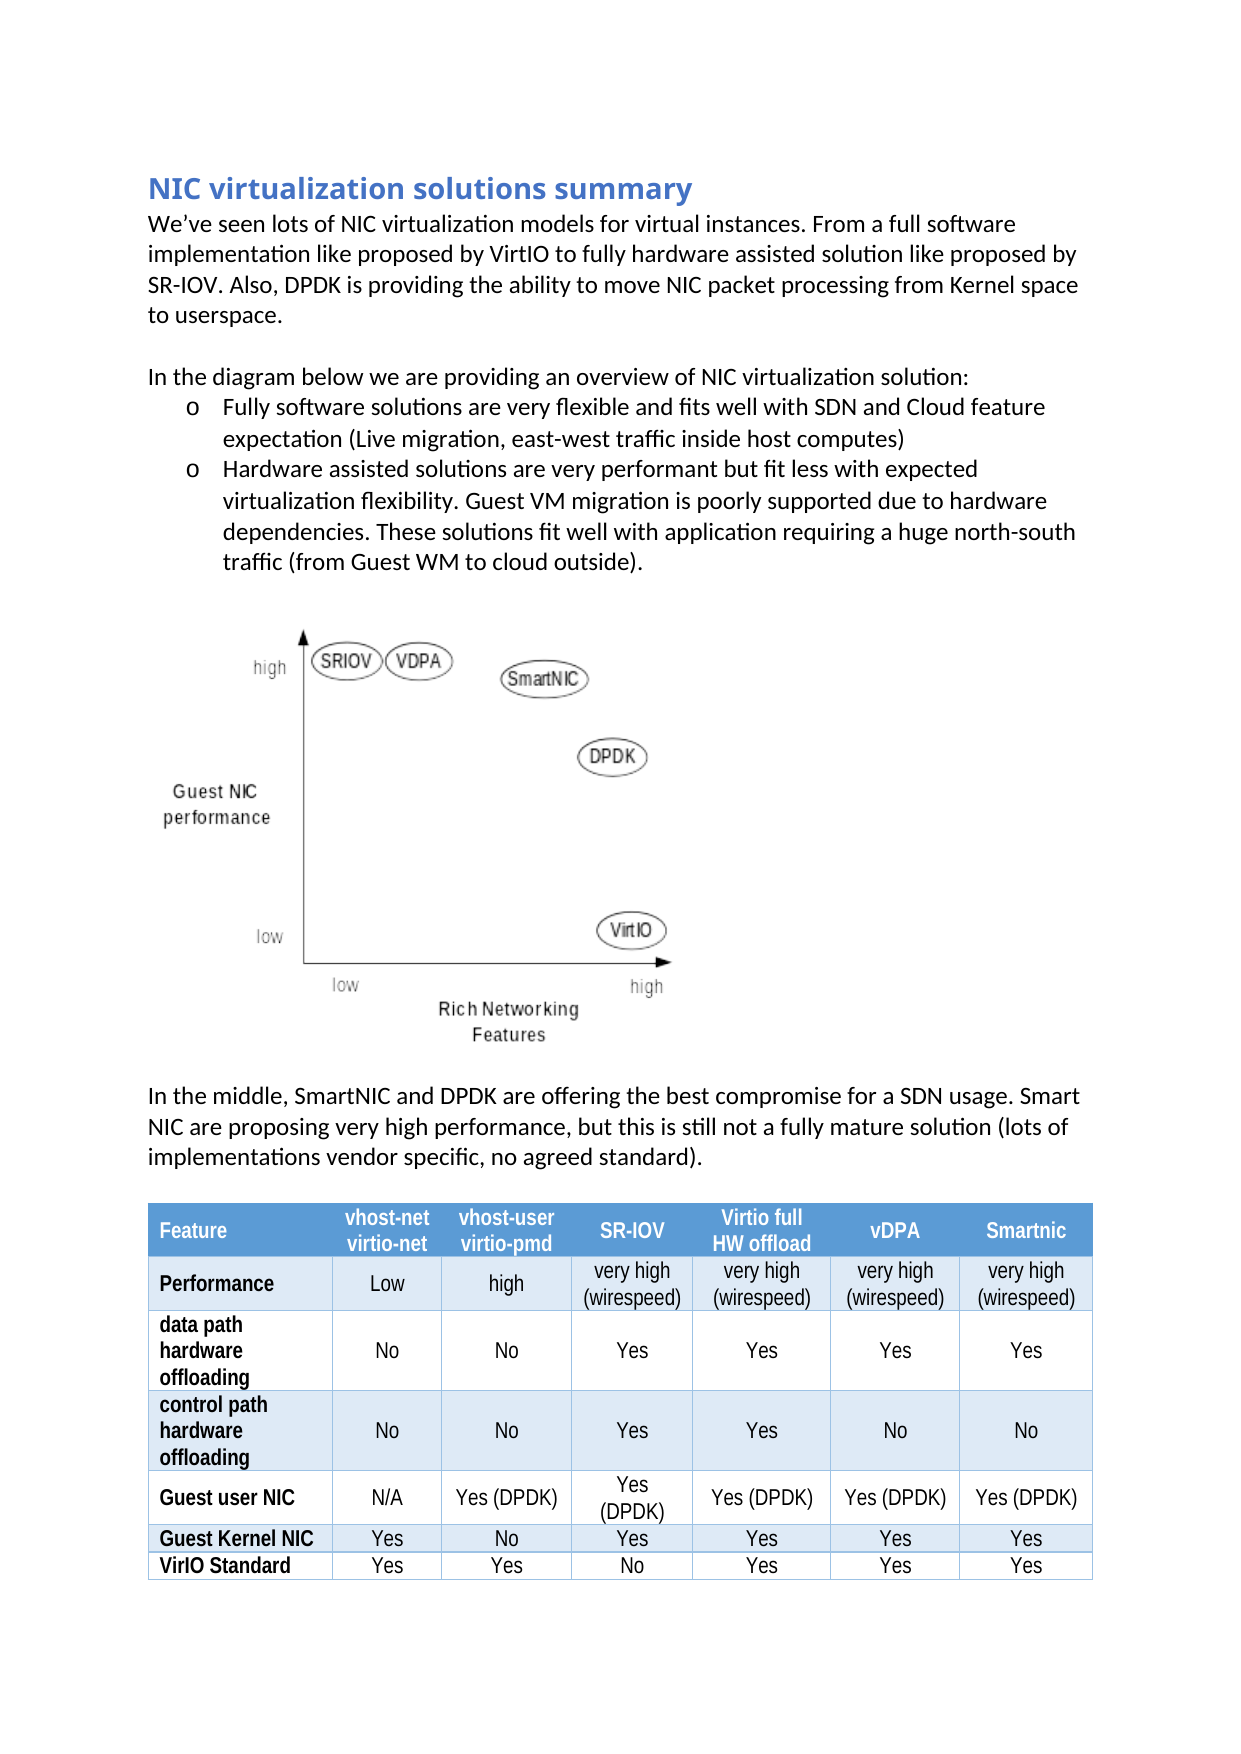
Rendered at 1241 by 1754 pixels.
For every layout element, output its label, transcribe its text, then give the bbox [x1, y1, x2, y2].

subtitle NIC virtualization solutions summary [148, 168, 1093, 208]
table_cell very high (wirespeed) [831, 1257, 959, 1310]
text In the middle, SmartNIC and DPDK are offering the best compromise for a SDN usage. Smart NIC are proposing very high performance, but this is still not a fully mature solution (lots of implementations vendor specific, no agreed standard). [148, 1080, 1093, 1172]
table_cell very high (wirespeed) [693, 1257, 830, 1310]
table_cell Performance [149, 1257, 332, 1310]
table_cell Yes [572, 1391, 692, 1470]
table_cell Yes [572, 1311, 692, 1390]
table_cell Yes (DPDK) [572, 1471, 692, 1524]
table_cell control path hardware offloading [149, 1391, 332, 1470]
table_cell very high (wirespeed) [960, 1257, 1092, 1310]
table_cell N/A [333, 1471, 441, 1524]
table_cell VirIO Standard [149, 1553, 332, 1579]
table_header Feature [149, 1204, 332, 1256]
table_cell No [442, 1525, 571, 1551]
table_cell No [960, 1391, 1092, 1470]
table_cell Yes [333, 1553, 441, 1579]
table_cell No [333, 1391, 441, 1470]
table_cell No [442, 1311, 571, 1390]
table_header vDPA [831, 1204, 959, 1256]
table_cell No [333, 1311, 441, 1390]
text We’ve seen lots of NIC virtualization models for virtual instances. From a full software implementation like proposed by VirtIO to fully hardware assisted solution like proposed by SR-IOV. Also, DPDK is providing the ability to move NIC packet processing from Kernel space to userspace. [148, 208, 1093, 330]
table_cell Yes [831, 1525, 959, 1551]
table_cell Yes [831, 1311, 959, 1390]
table_cell Yes [693, 1553, 830, 1579]
table_header Virtio full HW offload [693, 1204, 830, 1256]
table_cell Yes [693, 1311, 830, 1390]
table_cell Low [333, 1257, 441, 1310]
table_cell data path hardware offloading [149, 1311, 332, 1390]
table_header vhost-user virtio-pmd [442, 1204, 571, 1256]
list Fully software solutions are very flexible and fits well with SDN and Cloud feature expectation (Live migration, east-west traffic inside host computes) [185, 391, 1093, 453]
table_cell No [831, 1391, 959, 1470]
table_cell Yes [960, 1311, 1092, 1390]
table_header SR-IOV [572, 1204, 692, 1256]
list Hardware assisted solutions are very performant but fit less with expected virtualization flexibility. Guest VM migration is poorly supported due to hardware dependencies. These solutions fit well with application requiring a huge north-south traffic (from Guest WM to cloud outside). [185, 453, 1093, 577]
table_cell Yes [960, 1525, 1092, 1551]
table_cell No [442, 1391, 571, 1470]
table_cell high [442, 1257, 571, 1310]
table_cell Yes [442, 1553, 571, 1579]
table_header Smartnic [960, 1204, 1092, 1256]
table_cell very high (wirespeed) [572, 1257, 692, 1310]
text In the diagram below we are providing an overview of NIC virtualization solution: [148, 361, 1093, 391]
table_cell Yes (DPDK) [960, 1471, 1092, 1524]
table_cell Yes [831, 1553, 959, 1579]
table_cell Yes [693, 1525, 830, 1551]
table_cell Yes (DPDK) [831, 1471, 959, 1524]
table_cell Yes [960, 1553, 1092, 1579]
table_cell Guest Kernel NIC [149, 1525, 332, 1551]
table_cell Yes [693, 1391, 830, 1470]
table_cell Guest user NIC [149, 1471, 332, 1524]
table_cell Yes (DPDK) [442, 1471, 571, 1524]
table_cell No [572, 1553, 692, 1579]
table_cell Yes [333, 1525, 441, 1551]
table_cell Yes (DPDK) [693, 1471, 830, 1524]
table_header vhost-net virtio-net [333, 1204, 441, 1256]
table_cell Yes [572, 1525, 692, 1551]
